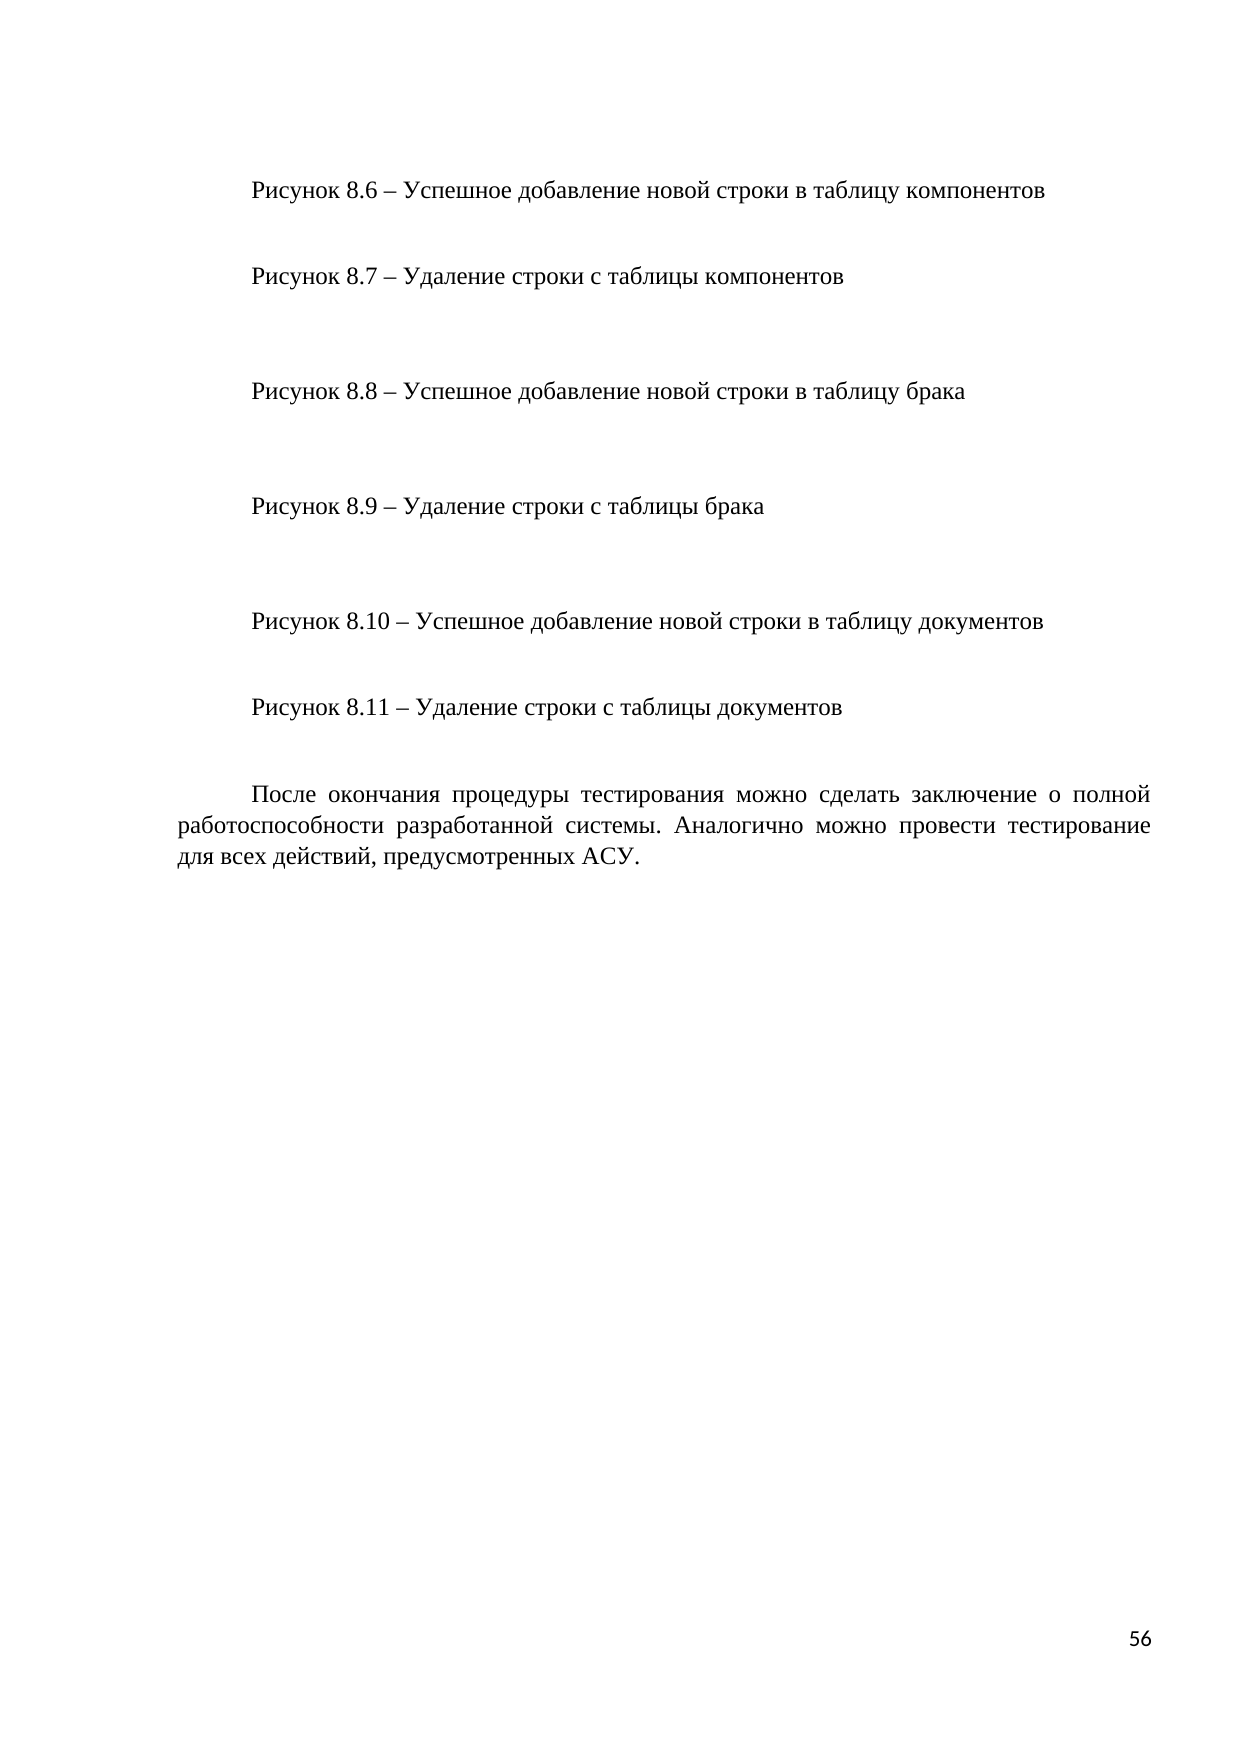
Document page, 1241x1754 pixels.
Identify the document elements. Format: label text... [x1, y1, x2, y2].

text Рисунок 8.11 – Удаление строки с таблицы документов [177, 692, 1152, 721]
text Рисунок 8.8 – Успешное добавление новой строки в таблицу брака [177, 376, 1152, 405]
text Рисунок 8.10 – Успешное добавление новой строки в таблицу документов [177, 606, 1152, 635]
text После окончания процедуры тестирования можно сделать заключение о полной работоспособности разработанной системы. Аналогично можно провести тестирование для всех действий, предусмотренных АСУ. [177, 779, 1152, 869]
text Рисунок 8.6 – Успешное добавление новой строки в таблицу компонентов [177, 175, 1152, 204]
text Рисунок 8.7 – Удаление строки с таблицы компонентов [177, 261, 1152, 290]
text Рисунок 8.9 – Удаление строки с таблицы брака [177, 491, 1152, 520]
